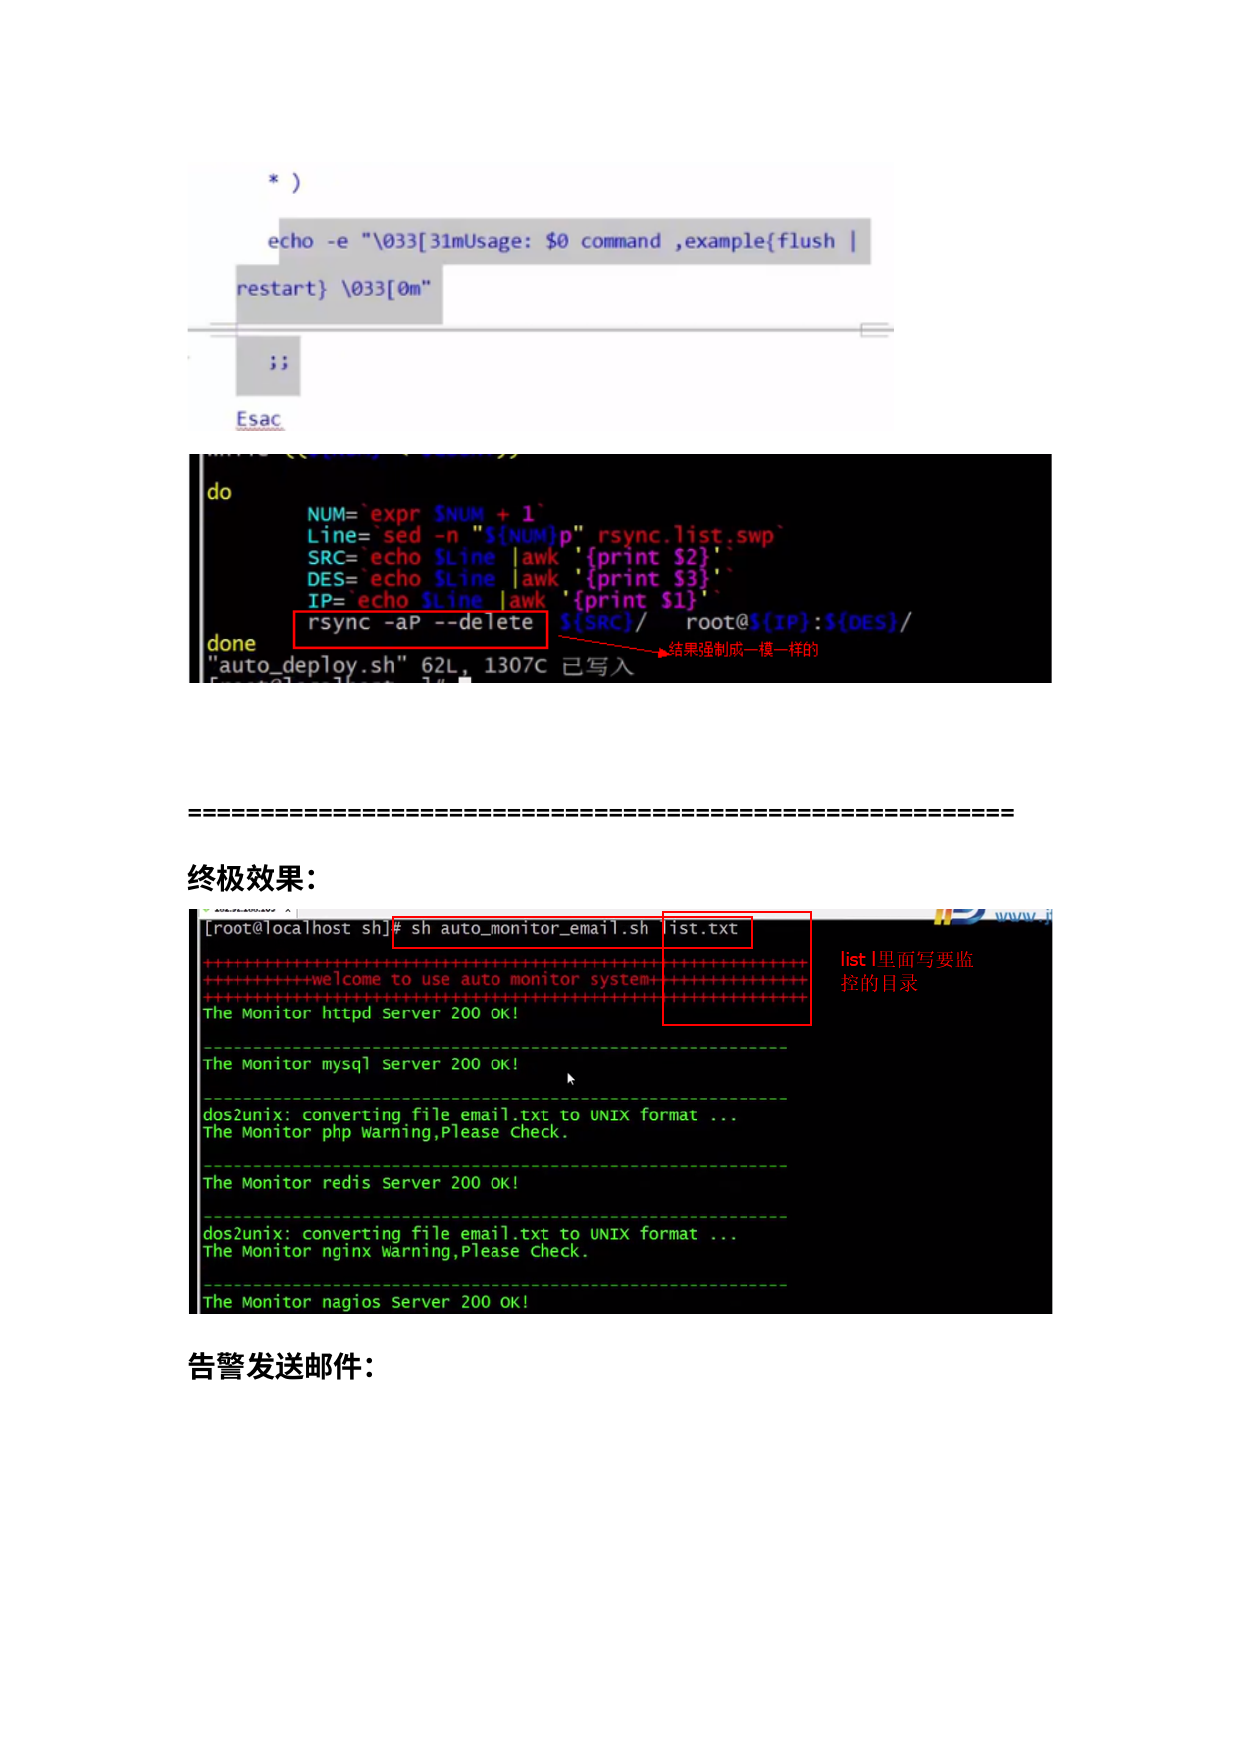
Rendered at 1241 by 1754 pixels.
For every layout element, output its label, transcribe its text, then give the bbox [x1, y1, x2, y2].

list 告警发送邮件： [187, 1332, 1053, 1397]
picture [187, 454, 1052, 683]
list 终极效果： [187, 844, 1053, 909]
picture [187, 162, 894, 431]
list ========================================================= [187, 779, 1053, 844]
picture [187, 909, 1053, 1314]
